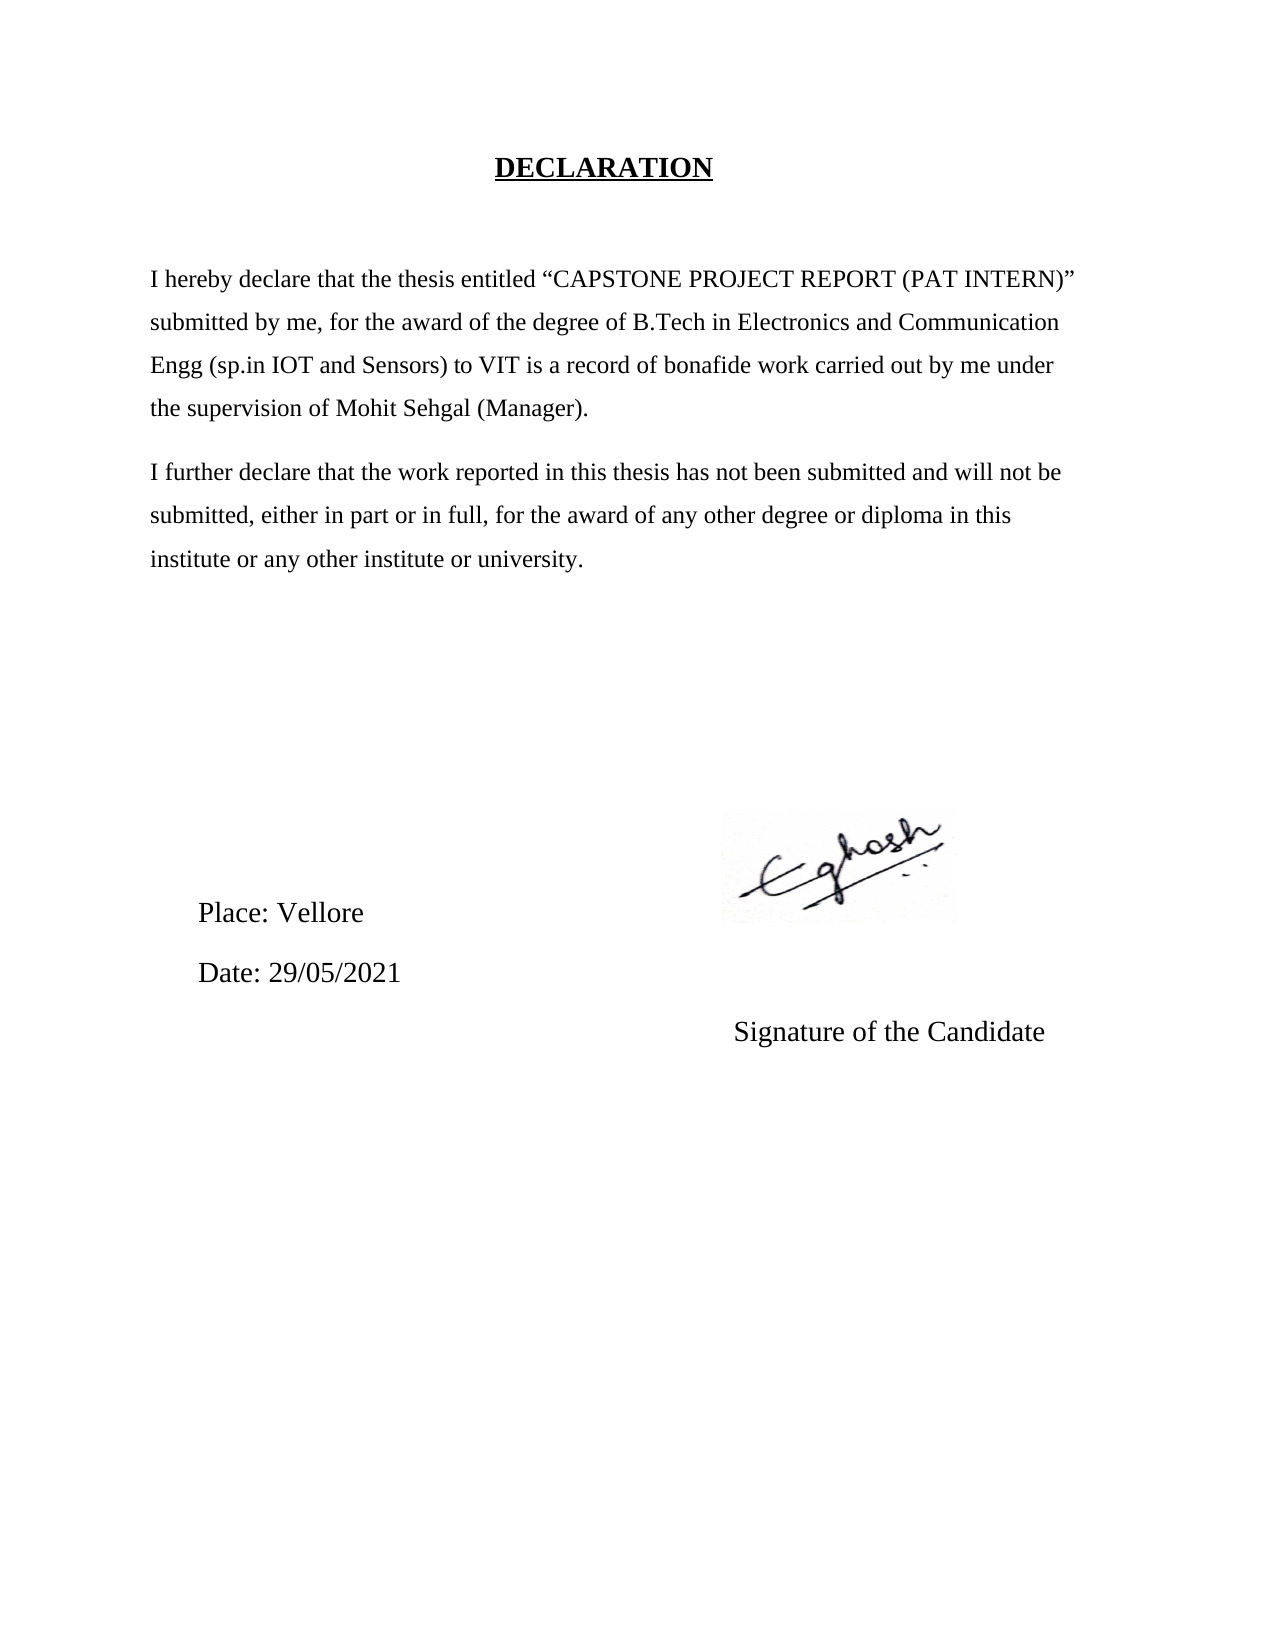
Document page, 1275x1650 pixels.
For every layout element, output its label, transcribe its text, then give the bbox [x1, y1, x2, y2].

text I further declare that the work reported in this thesis has not been submitted and will not be submitted, either in part or in full, for the award of any other degree or diploma in this institute or any other institute or university. [150, 457, 1078, 572]
text I hereby declare that the thesis entitled “CAPSTONE PROJECT REPORT (PAT INTERN)” submitted by me, for the award of the degree of B.Tech in Electronics and Communication Engg (sp.in IOT and Sensors) to VIT is a record of bonafide work carried out by me under the supervision of Mohit Sehgal (Manager). [150, 264, 1080, 422]
text Place: Vellore [198, 809, 1125, 929]
picture [721, 809, 958, 923]
text Date: 29/05/2021 [198, 955, 1125, 988]
text Signature of the Candidate [150, 1014, 1125, 1048]
text DECLARATION [152, 150, 1125, 183]
